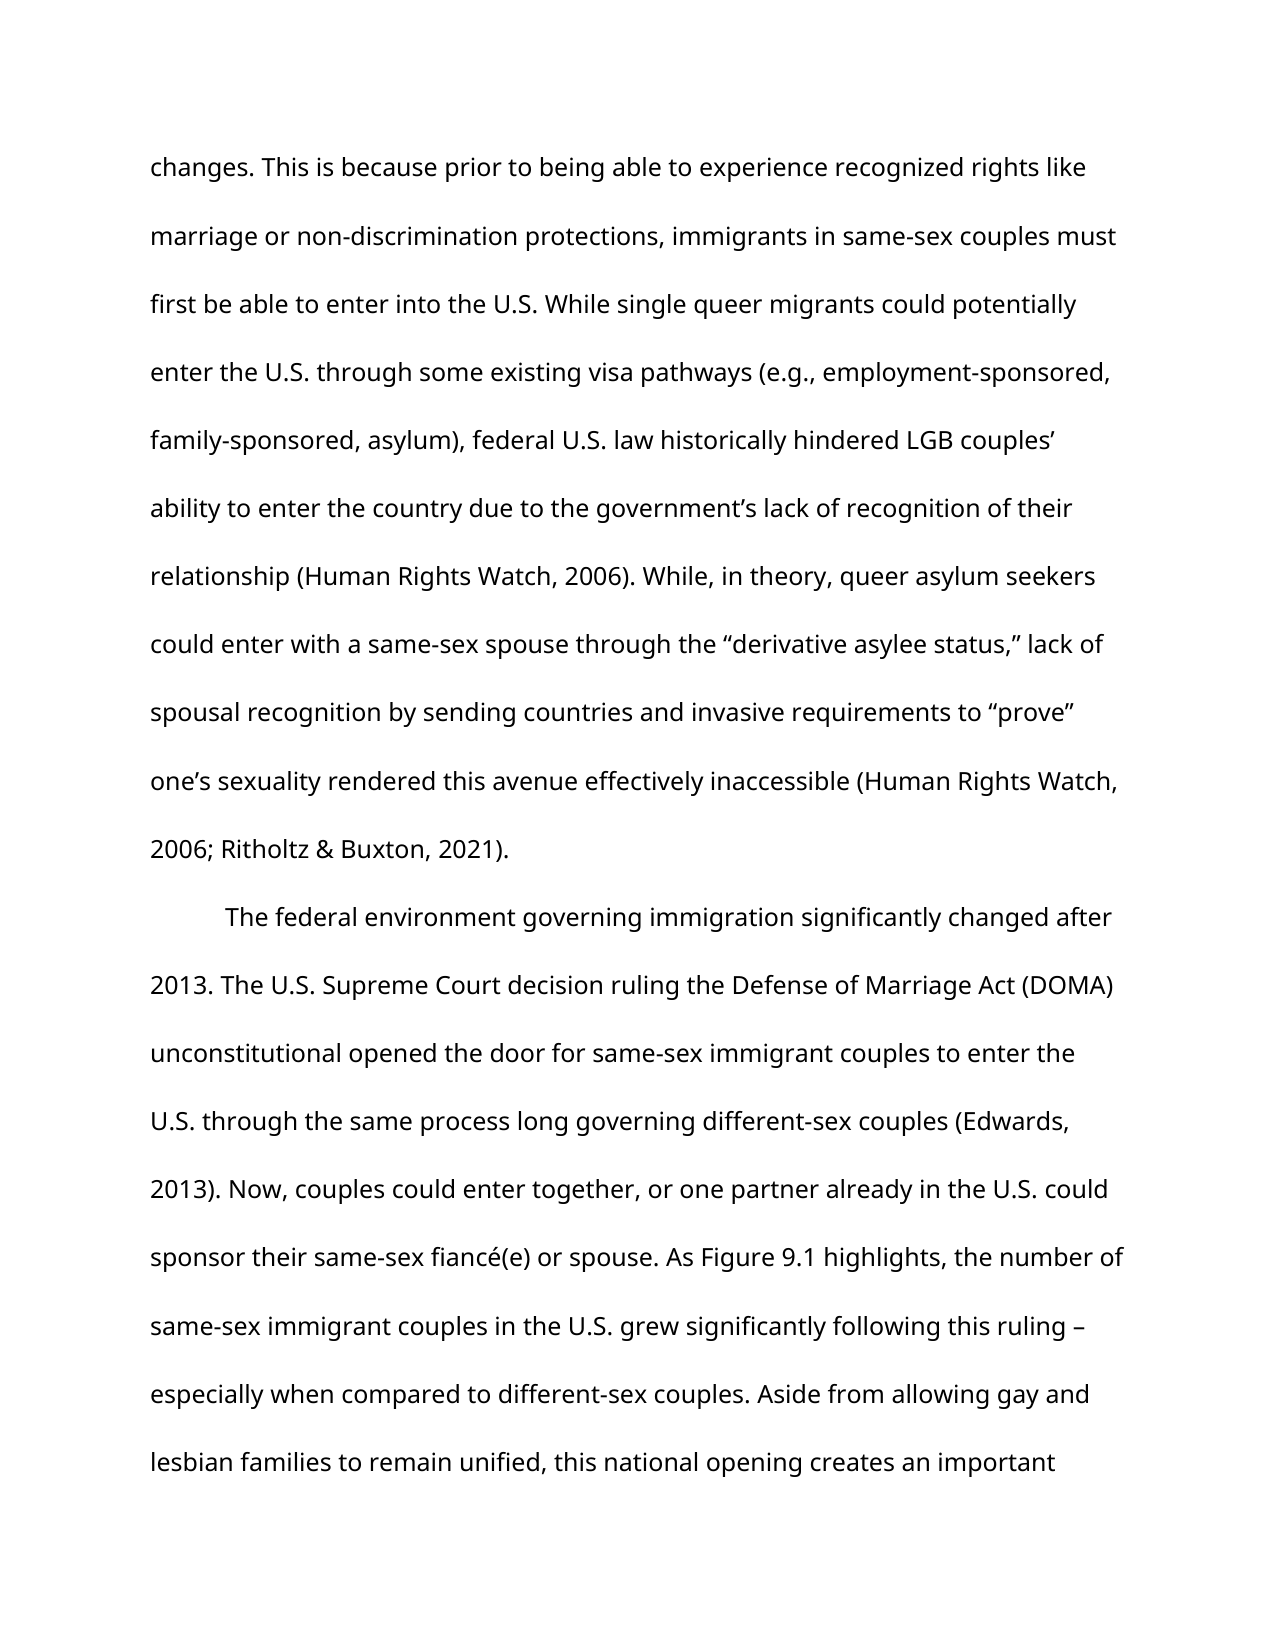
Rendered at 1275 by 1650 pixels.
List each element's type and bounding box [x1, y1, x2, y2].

text [150, 899, 1125, 1478]
text [150, 150, 1125, 865]
